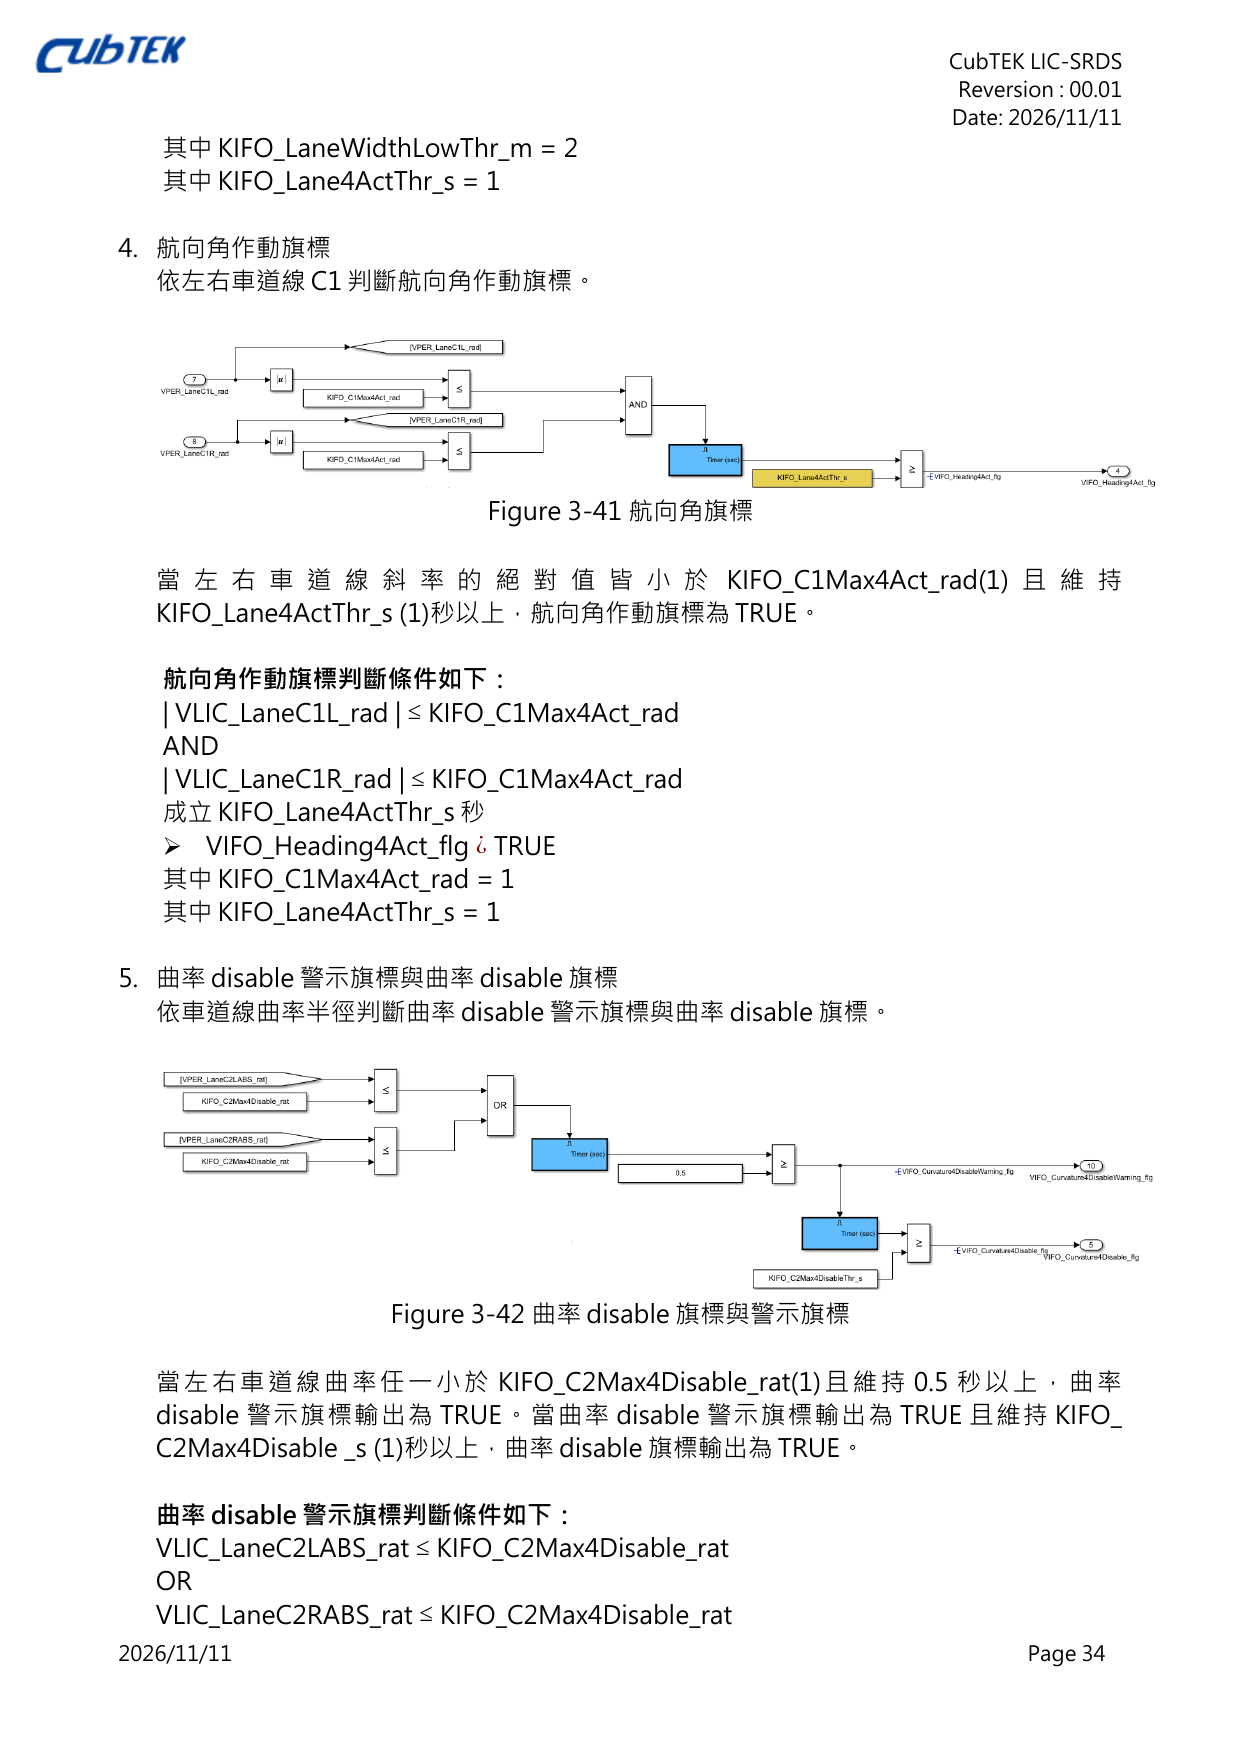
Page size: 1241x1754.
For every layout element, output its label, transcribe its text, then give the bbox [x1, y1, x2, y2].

text 成立KIFO_Lane4ActThr_s秒 [162, 795, 1122, 828]
picture [28, 25, 188, 71]
text | VLIC_LaneC1R_rad | KIFO_C1Max4Act_rad [162, 762, 1122, 795]
text 當左右車道線曲率任一小於KIFO_C2Max4Disable_rat(1)且維持0.5秒以上，曲率disable警示旗標輸出為TRUE。當曲率disable警示旗標輸出為TRUE且維持KIFO_ C2Max4Disable _s (1)秒以上，曲率disable旗標輸出為TRUE。 [156, 1364, 1122, 1464]
text 其中KIFO_LaneWidthLowThr_m = 2 [162, 130, 1122, 164]
list 曲率disable警示旗標與曲率disable旗標 [118, 961, 1122, 994]
text VLIC_LaneC2LABS_rat KIFO_C2Max4Disable_rat [156, 1531, 1122, 1564]
text 其中KIFO_C1Max4Act_rad = 1 [162, 861, 1122, 894]
text 航向角作動旗標判斷條件如下： [162, 662, 1122, 695]
text Figure 3-41 航向角旗標 [118, 487, 1122, 529]
text VLIC_LaneC2RABS_rat KIFO_C2Max4Disable_rat [118, 1597, 1122, 1630]
text 依左右車道線C1判斷航向角作動旗標。 [156, 263, 1122, 297]
list VIFO_Heading4Act_flg TRUE [162, 828, 1122, 861]
text 當左右車道線斜率的絕對值皆小於KIFO_C1Max4Act_rad(1)且維持KIFO_Lane4ActThr_s (1)秒以上，航向角作動旗標為TRUE。 [156, 562, 1122, 629]
text 其中KIFO_Lane4ActThr_s = 1 [162, 894, 1122, 928]
text 依車道線曲率半徑判斷曲率disable警示旗標與曲率disable旗標。 [156, 994, 1122, 1027]
text 曲率disable警示旗標判斷條件如下： [156, 1497, 1122, 1531]
text OR [156, 1564, 1122, 1597]
picture [155, 1060, 1160, 1290]
text Figure 3-42 曲率disable旗標與警示旗標 [118, 1290, 1122, 1331]
list 航向角作動旗標 [118, 230, 1122, 263]
picture [155, 329, 1160, 488]
text AND [162, 728, 1122, 762]
text | VLIC_LaneC1L_rad | KIFO_C1Max4Act_rad [162, 695, 1122, 728]
text 其中KIFO_Lane4ActThr_s = 1 [162, 164, 1122, 197]
